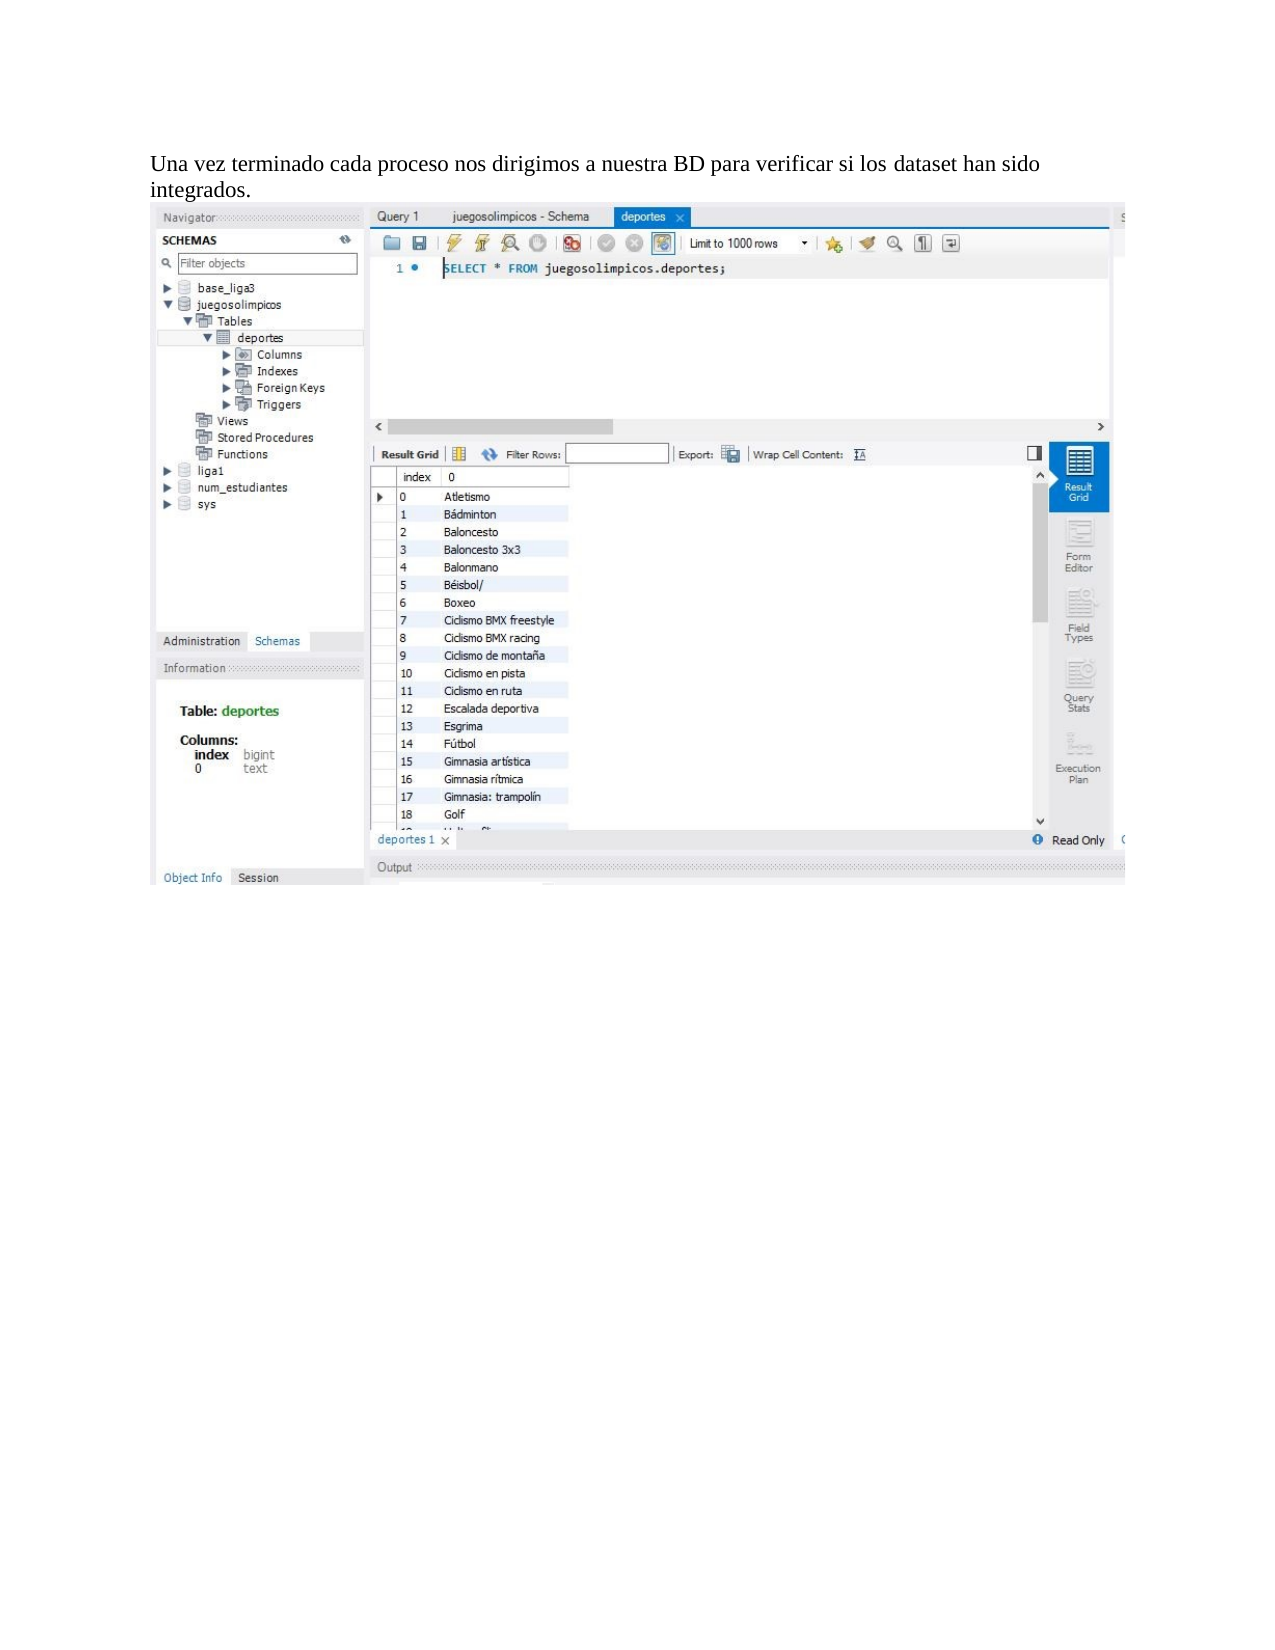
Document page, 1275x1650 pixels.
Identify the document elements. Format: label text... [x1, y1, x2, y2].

text Una vez terminado cada proceso nos dirigimos a nuestra BD para verificar si los dataset han sido integrados. [150, 150, 1125, 202]
picture [150, 202, 1125, 885]
